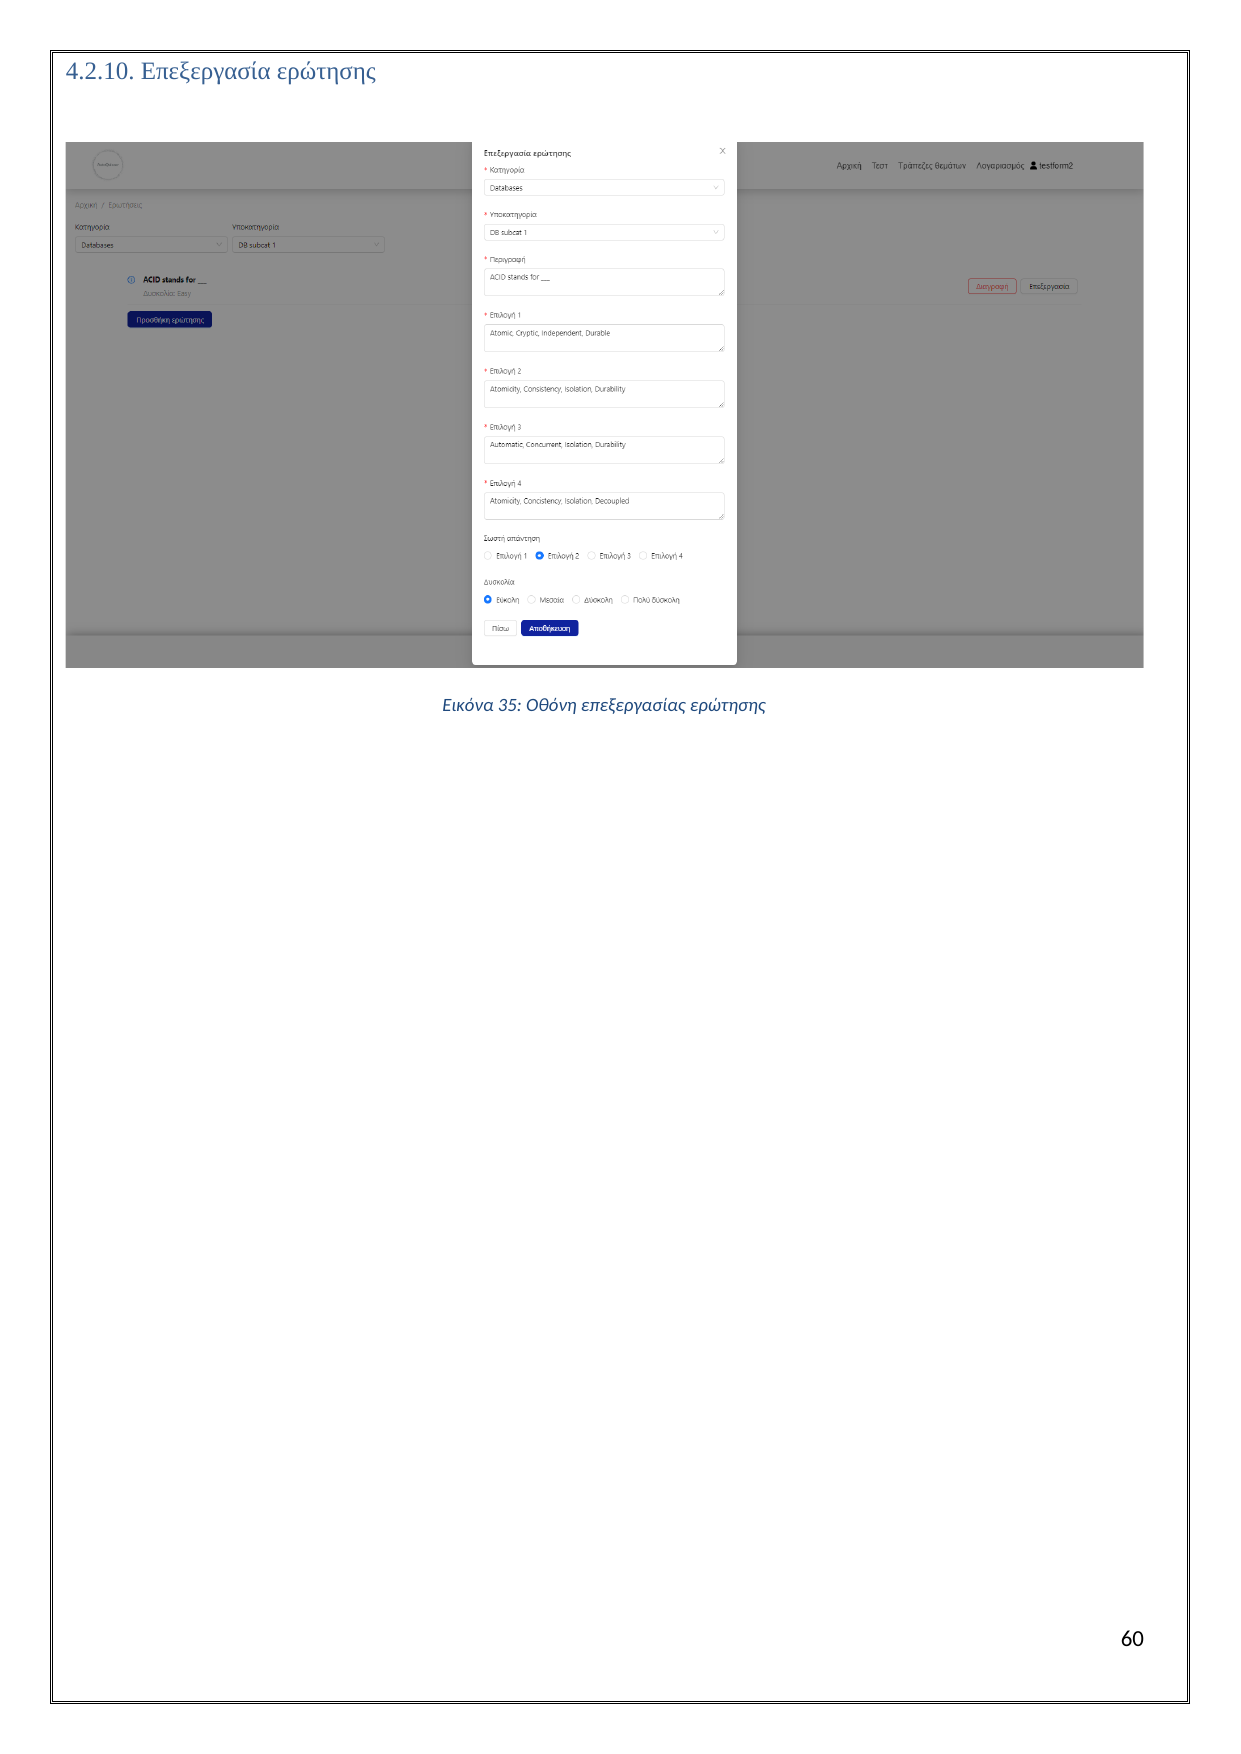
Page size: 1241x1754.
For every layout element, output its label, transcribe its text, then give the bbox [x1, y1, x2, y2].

subtitle 4.2.10. Επεξεργασία ερώτησης [66, 56, 1144, 85]
picture [65, 142, 1144, 668]
